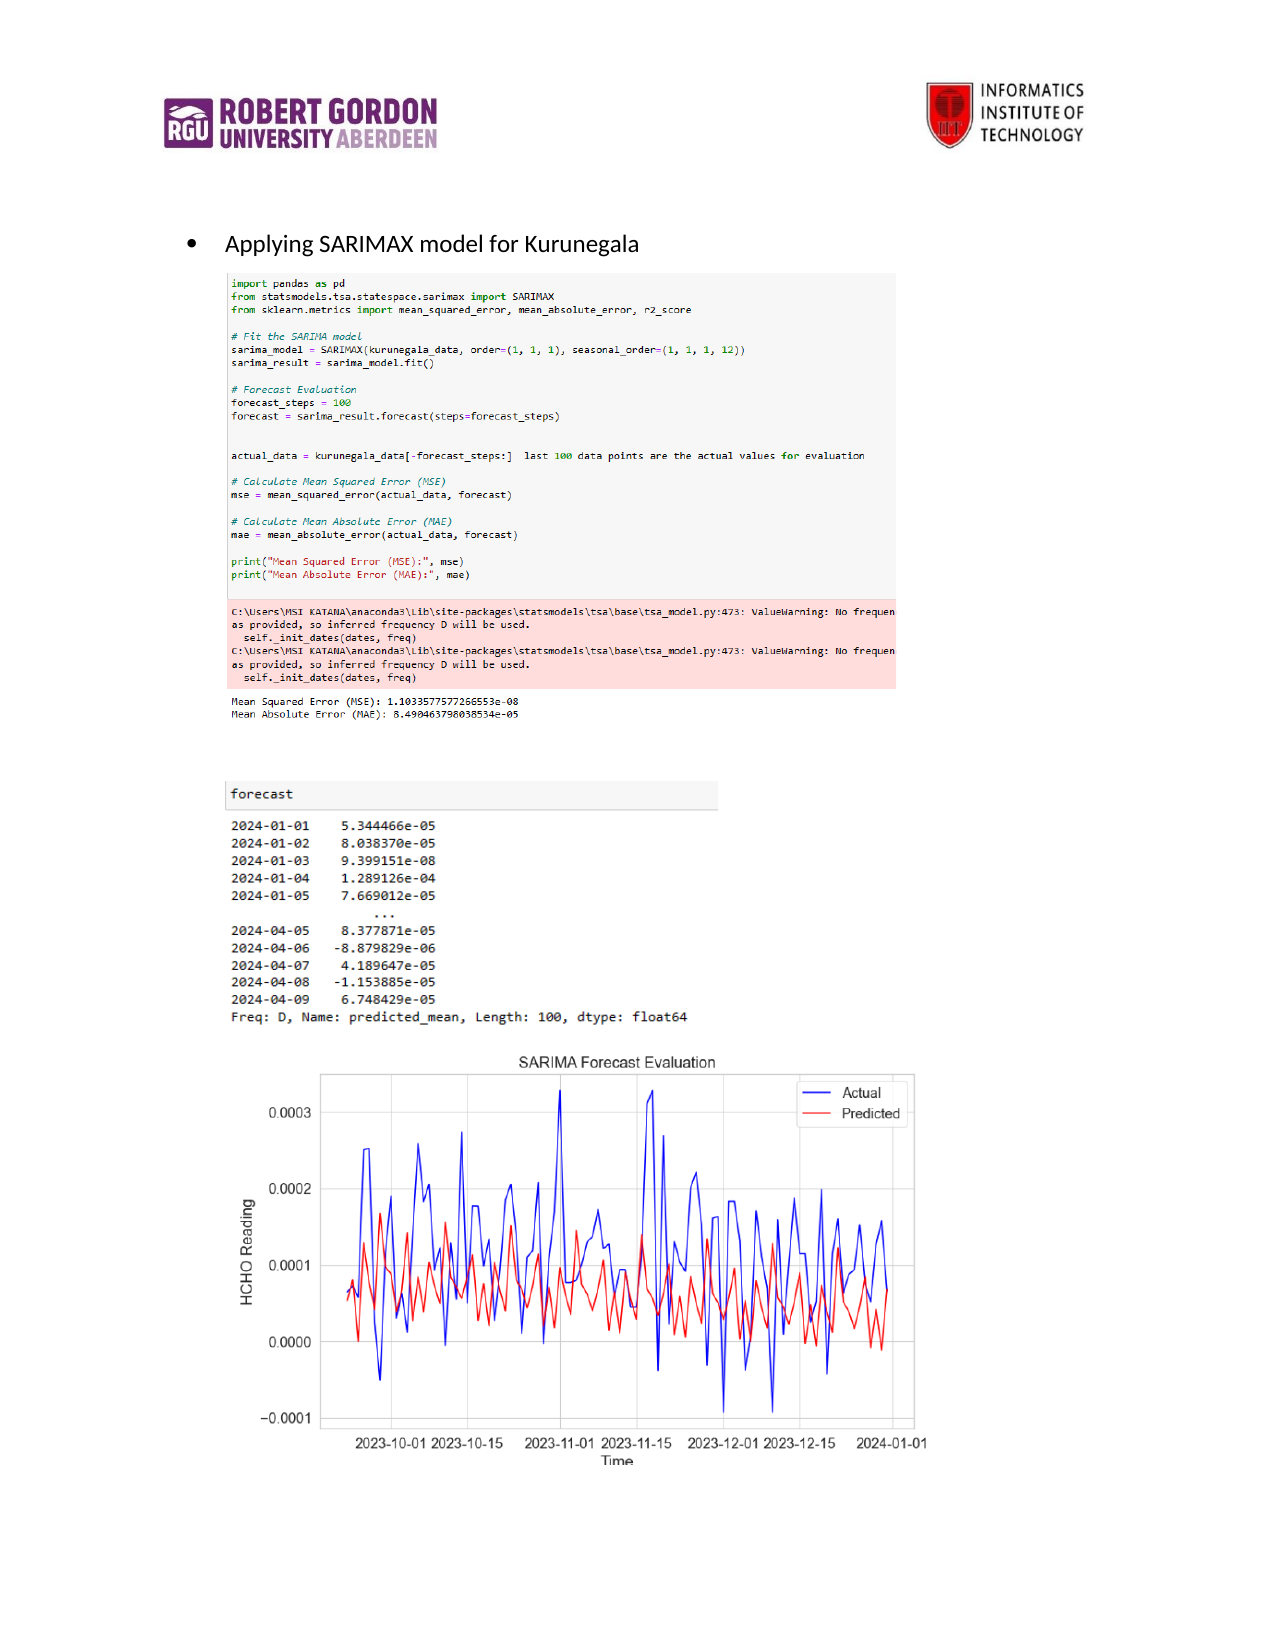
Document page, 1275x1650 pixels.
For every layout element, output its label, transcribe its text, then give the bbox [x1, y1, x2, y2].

picture [920, 75, 1088, 153]
picture [225, 781, 719, 1041]
picture [225, 273, 897, 722]
list Applying SARIMAX model for Kurunegala [187, 228, 1125, 258]
picture [161, 91, 439, 153]
picture [225, 1054, 961, 1465]
